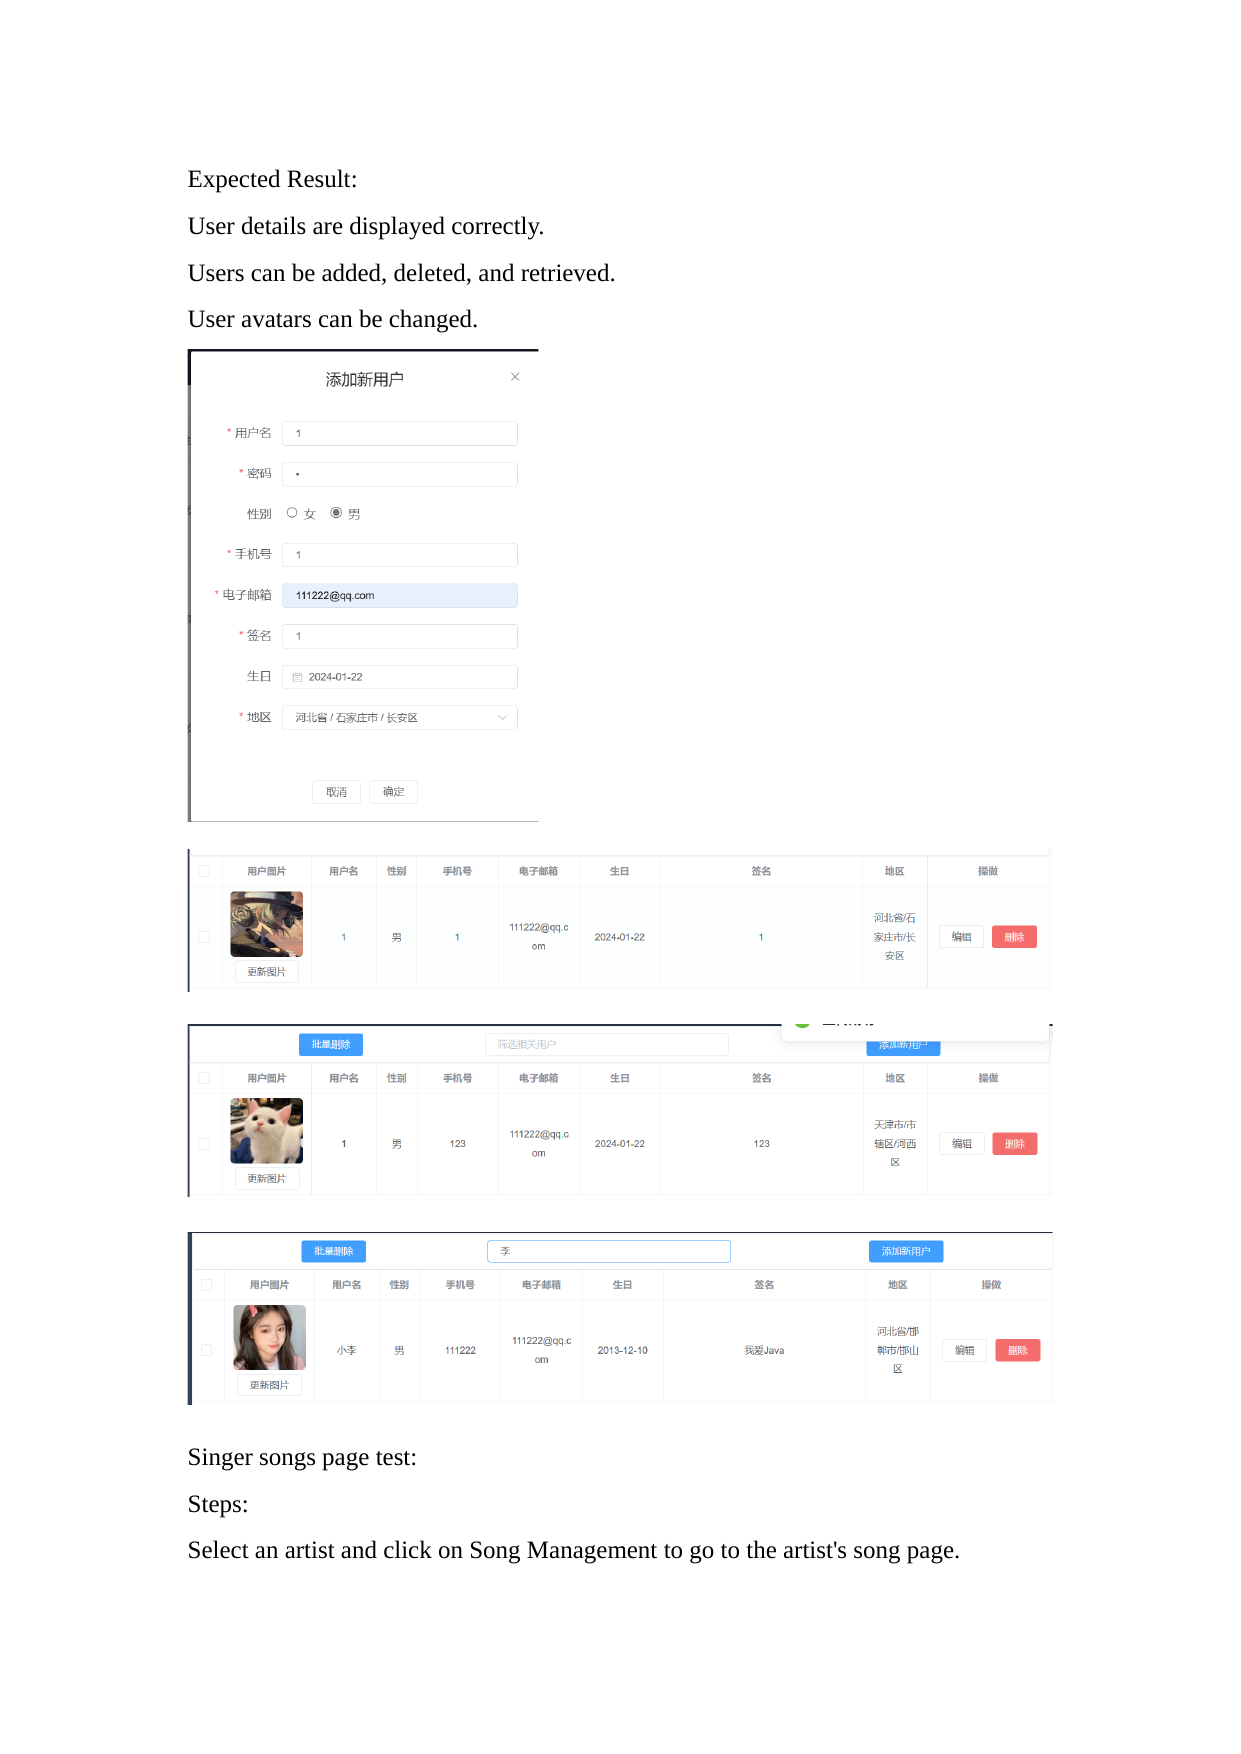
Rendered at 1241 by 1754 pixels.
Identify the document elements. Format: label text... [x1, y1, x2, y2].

text User avatars can be changed. [187, 303, 1053, 335]
text Expected Result: [187, 162, 1053, 194]
text Users can be added, deleted, and retrieved. [187, 256, 1053, 288]
text Singer songs page test: [187, 1440, 1053, 1472]
text User details are displayed correctly. [187, 209, 1053, 241]
picture [187, 849, 1053, 992]
text Steps: [187, 1487, 1053, 1519]
picture [187, 349, 539, 822]
text Select an artist and click on Song Management to go to the artist's song page. [187, 1534, 1053, 1566]
picture [187, 1232, 1053, 1405]
picture [187, 1024, 1053, 1197]
